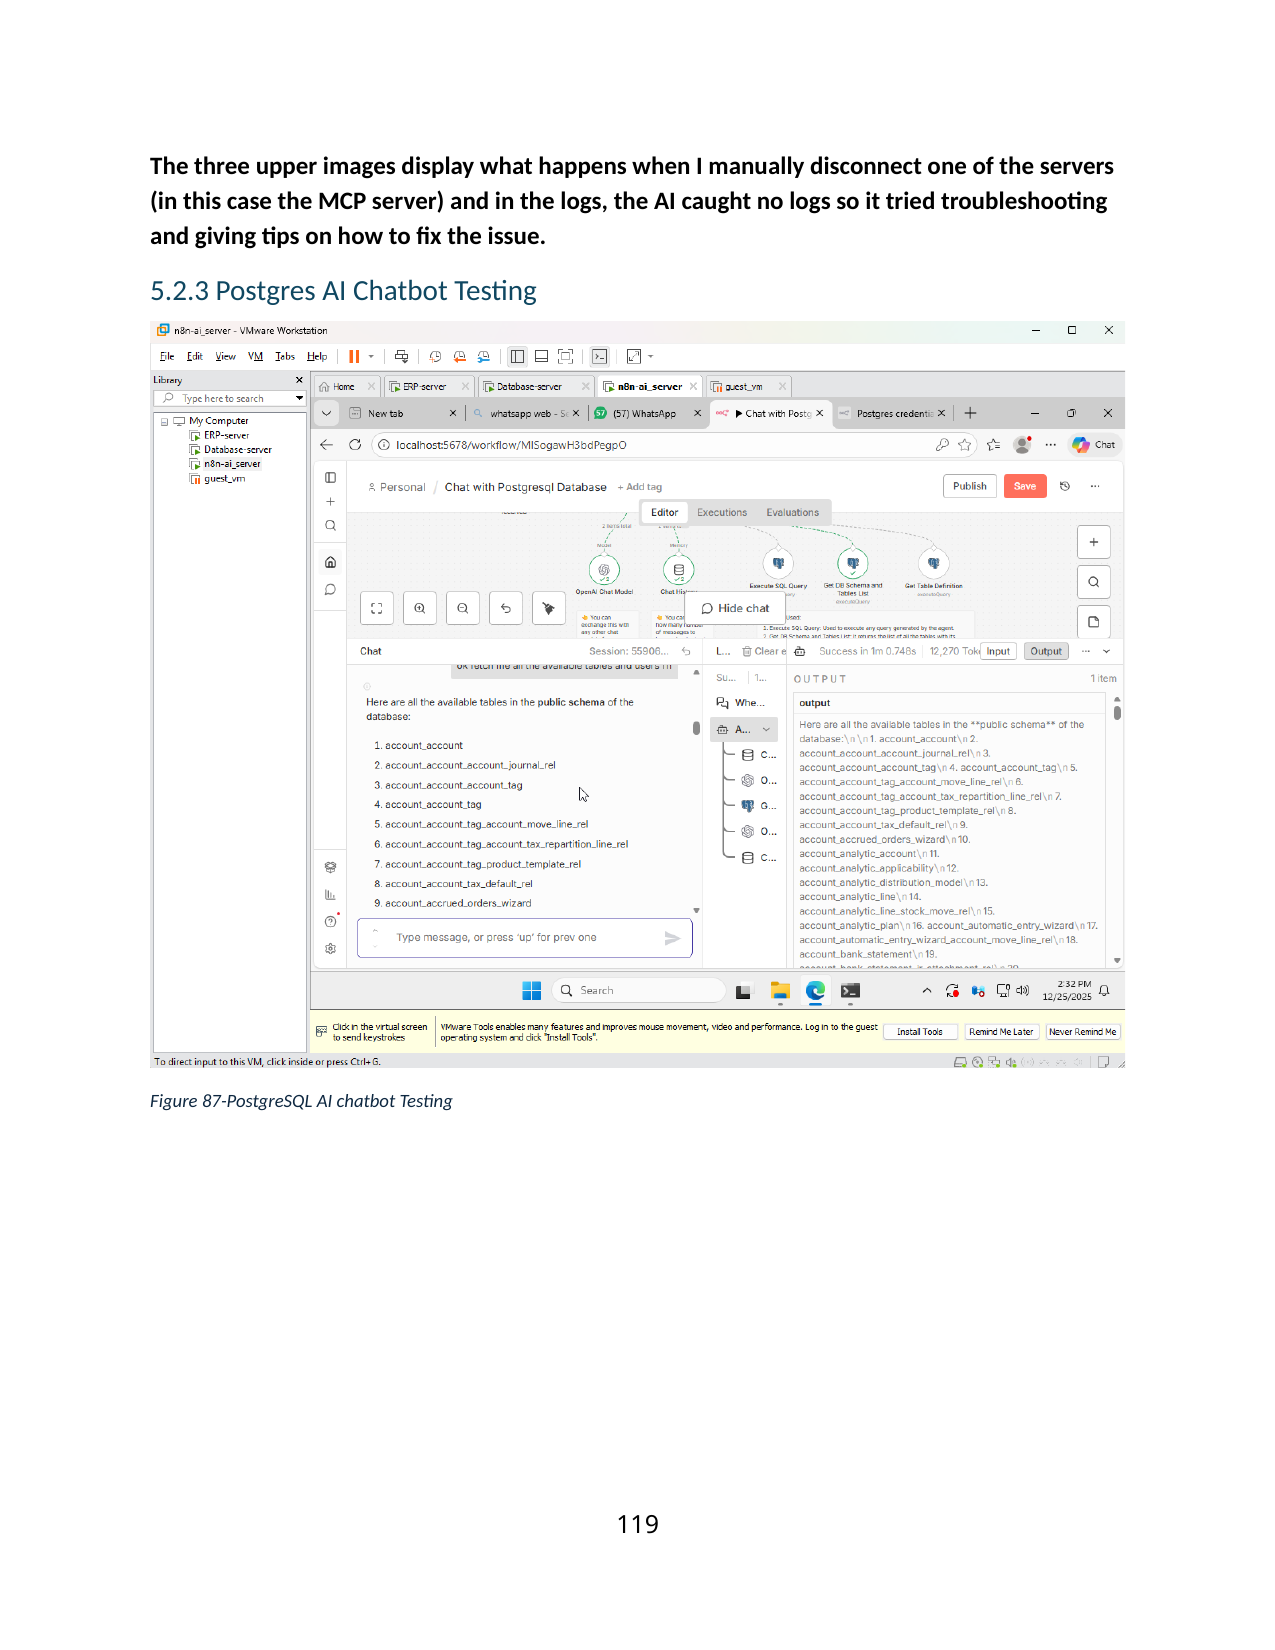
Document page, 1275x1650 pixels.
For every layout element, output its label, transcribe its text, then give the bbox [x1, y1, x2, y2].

text The three upper images display what happens when I manually disconnect one of the servers (in this case the MCP server) and in the logs, the AI caught no logs so it tried troubleshooting and giving tips on how to fix the issue. [150, 150, 1125, 251]
subtitle 5.2.3 Postgres AI Chatbot Testing [150, 272, 1125, 307]
text Figure 87-PostgreSQL AI chatbot Testing [150, 1089, 1125, 1112]
picture [150, 321, 1125, 1068]
